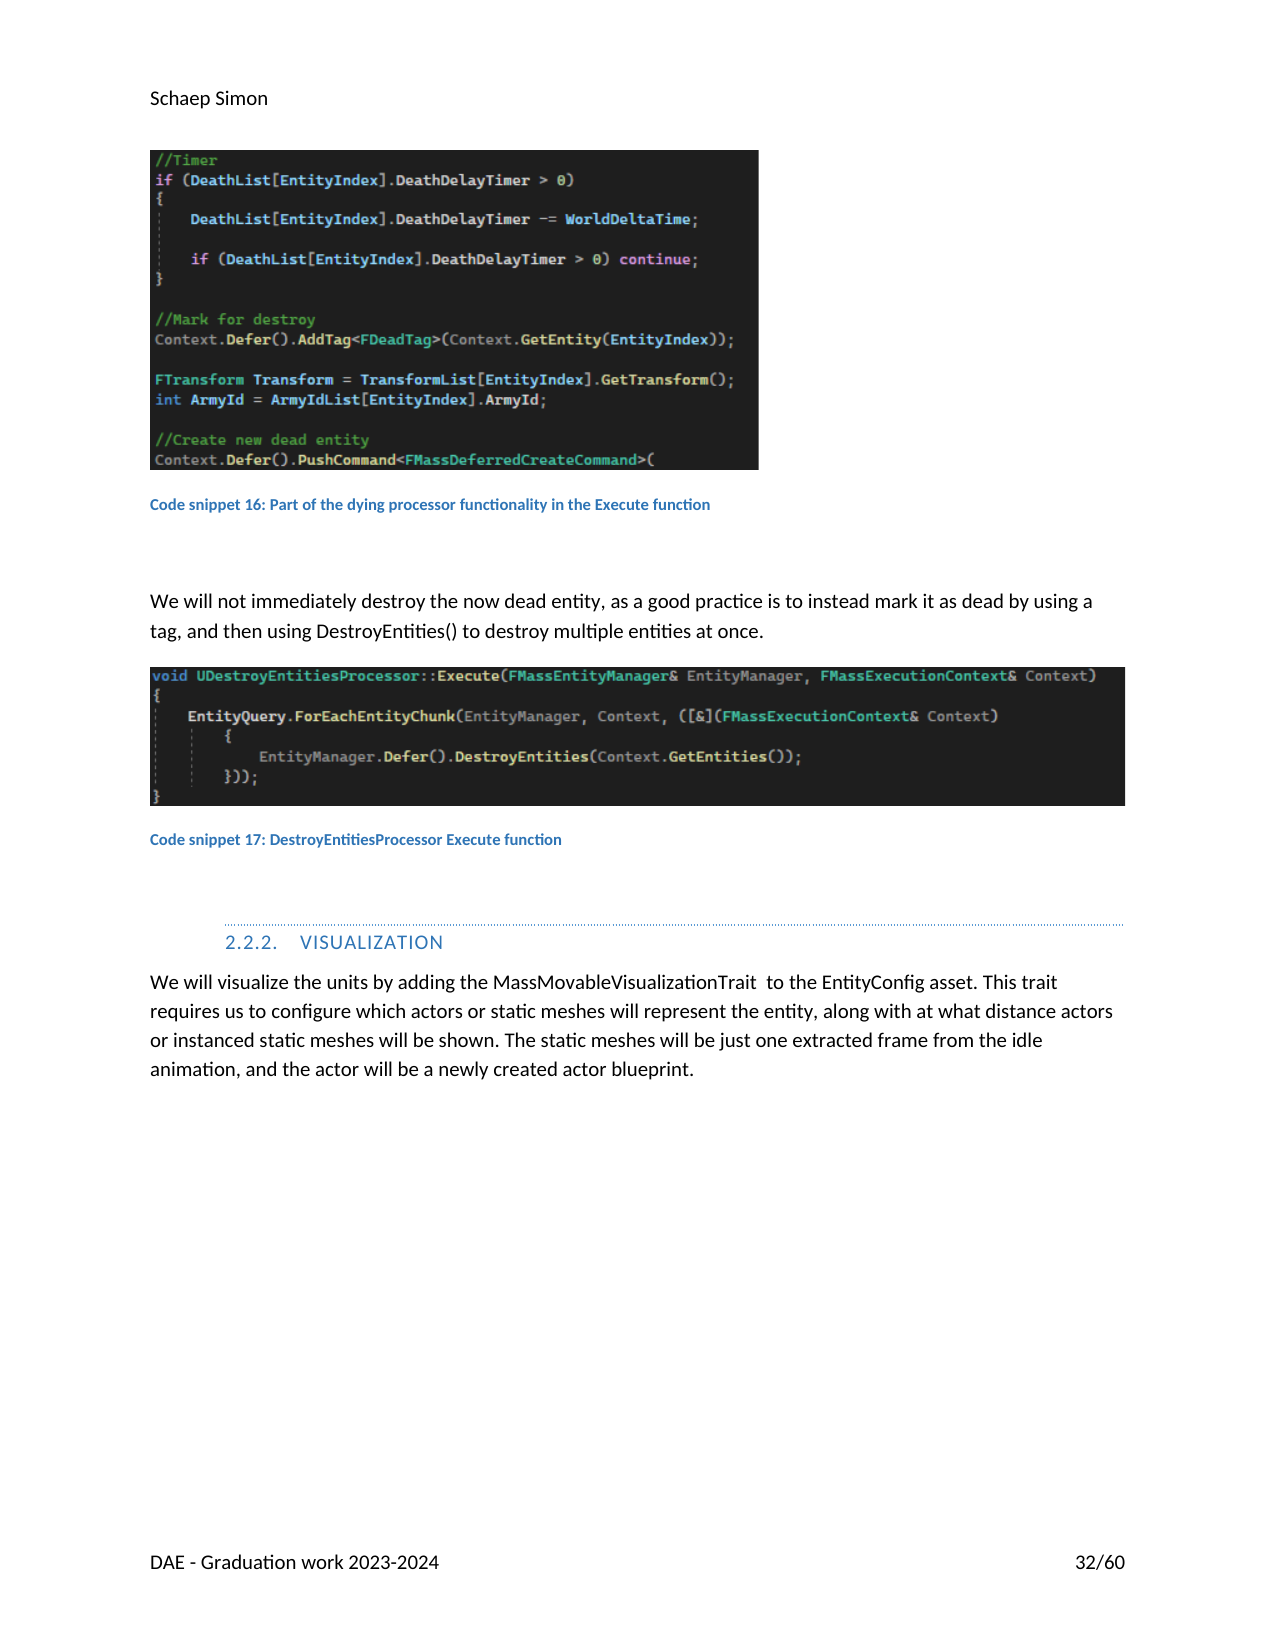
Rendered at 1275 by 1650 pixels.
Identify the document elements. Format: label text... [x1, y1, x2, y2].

text Code snippet 16: Part of the dying processor functionality in the Execute function [150, 494, 1125, 515]
text We will not immediately destroy the now dead entity, as a good practice is to instead mark it as dead by using a tag, and then using DestroyEntities() to destroy multiple entities at once. [150, 589, 1125, 643]
subtitle Visualization [225, 924, 1125, 955]
text Code snippet 17: DestroyEntitiesProcessor Execute function [150, 830, 1125, 850]
picture [150, 150, 759, 470]
picture [150, 667, 1125, 806]
text We will visualize the units by adding the MassMovableVisualizationTrait to the EntityConfig asset. This trait requires us to configure which actors or static meshes will represent the entity, along with at what distance actors or instanced static meshes will be shown. The static meshes will be just one extracted frame from the idle animation, and the actor will be a newly created actor blueprint. [150, 969, 1125, 1082]
